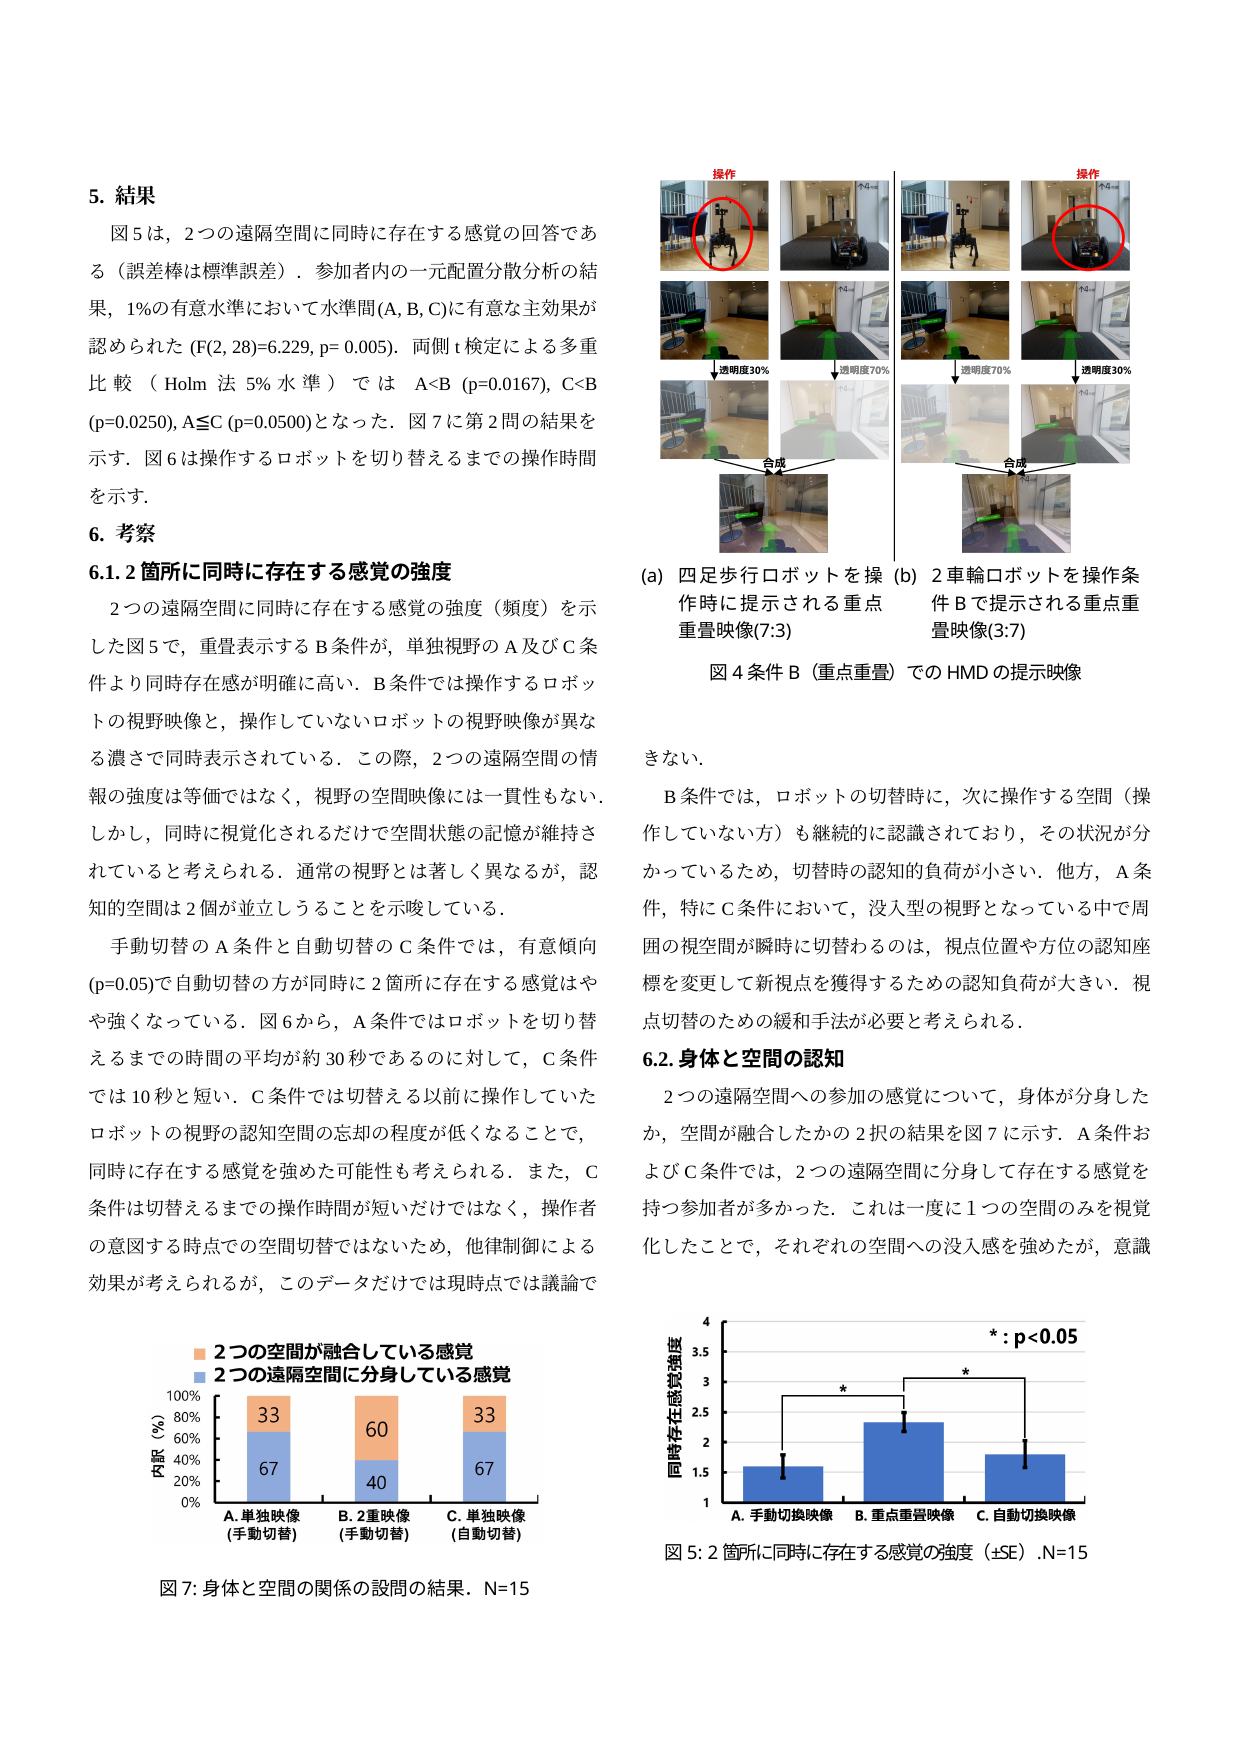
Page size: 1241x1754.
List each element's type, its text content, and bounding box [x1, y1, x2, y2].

text 手動切替のA条件と自動切替のC条件では，有意傾向(p=0.05)で自動切替の方が同時に2箇所に存在する感覚はやや強くなっている．図6から，A条件ではロボットを切り替えるまでの時間の平均が約30秒であるのに対して，C条件では10秒と短い．C条件では切替える以前に操作していたロボットの視野の認知空間の忘却の程度が低くなることで，同時に存在する感覚を強めた可能性も考えられる．また，C条件は切替えるまでの操作時間が短いだけではなく，操作者の意図する時点での空間切替ではないため，他律制御による効果が考えられるが，このデータだけでは現時点では議論できない． [89, 926, 598, 1301]
text 考察 [89, 514, 598, 551]
list 図5は，2つの遠隔空間に同時に存在する感覚の回答である（誤差棒は標準誤差）．参加者内の一元配置分散分析の結果，1%の有意水準において水準間(A, B, C)に有意な主効果が認められた (F(2, 28)=6.229, p= 0.005)．両側t検定による多重比較（Holm法5%水準）では A<B (p=0.0167), C<B (p=0.0250), A≦C (p=0.0500)となった．図7に第2問の結果を示す．図6は操作するロボットを切り替えるまでの操作時間を示す． [89, 214, 598, 514]
text 2箇所に同時に存在する感覚の強度 [89, 551, 598, 589]
text 身体と空間の認知 [642, 1039, 1152, 1076]
picture [660, 165, 1133, 562]
picture [146, 1340, 543, 1544]
text B条件では，ロボットの切替時に，次に操作する空間（操作していない方）も継続的に認識されており，その状況が分かっているため，切替時の認知的負荷が小さい．他方，A条件，特にC条件において，没入型の視野となっている中で周囲の視空間が瞬時に切替わるのは，視点位置や方位の認知座標を変更して新視点を獲得するための認知負荷が大きい．視点切替のための緩和手法が必要と考えられる． [642, 776, 1152, 1039]
text 結果 [89, 176, 598, 214]
text 2つの遠隔空間に同時に存在する感覚の強度（頻度）を示した図5で，重畳表示するB条件が，単独視野のA及びC条件より同時存在感が明確に高い．B条件では操作するロボットの視野映像と，操作していないロボットの視野映像が異なる濃さで同時表示されている．この際，2つの遠隔空間の情報の強度は等価ではなく，視野の空間映像には一貫性もない．しかし，同時に視覚化されるだけで空間状態の記憶が維持されていると考えられる．通常の視野とは著しく異なるが，認知的空間は2個が並立しうることを示唆している． [89, 589, 598, 926]
picture [665, 1314, 1087, 1523]
